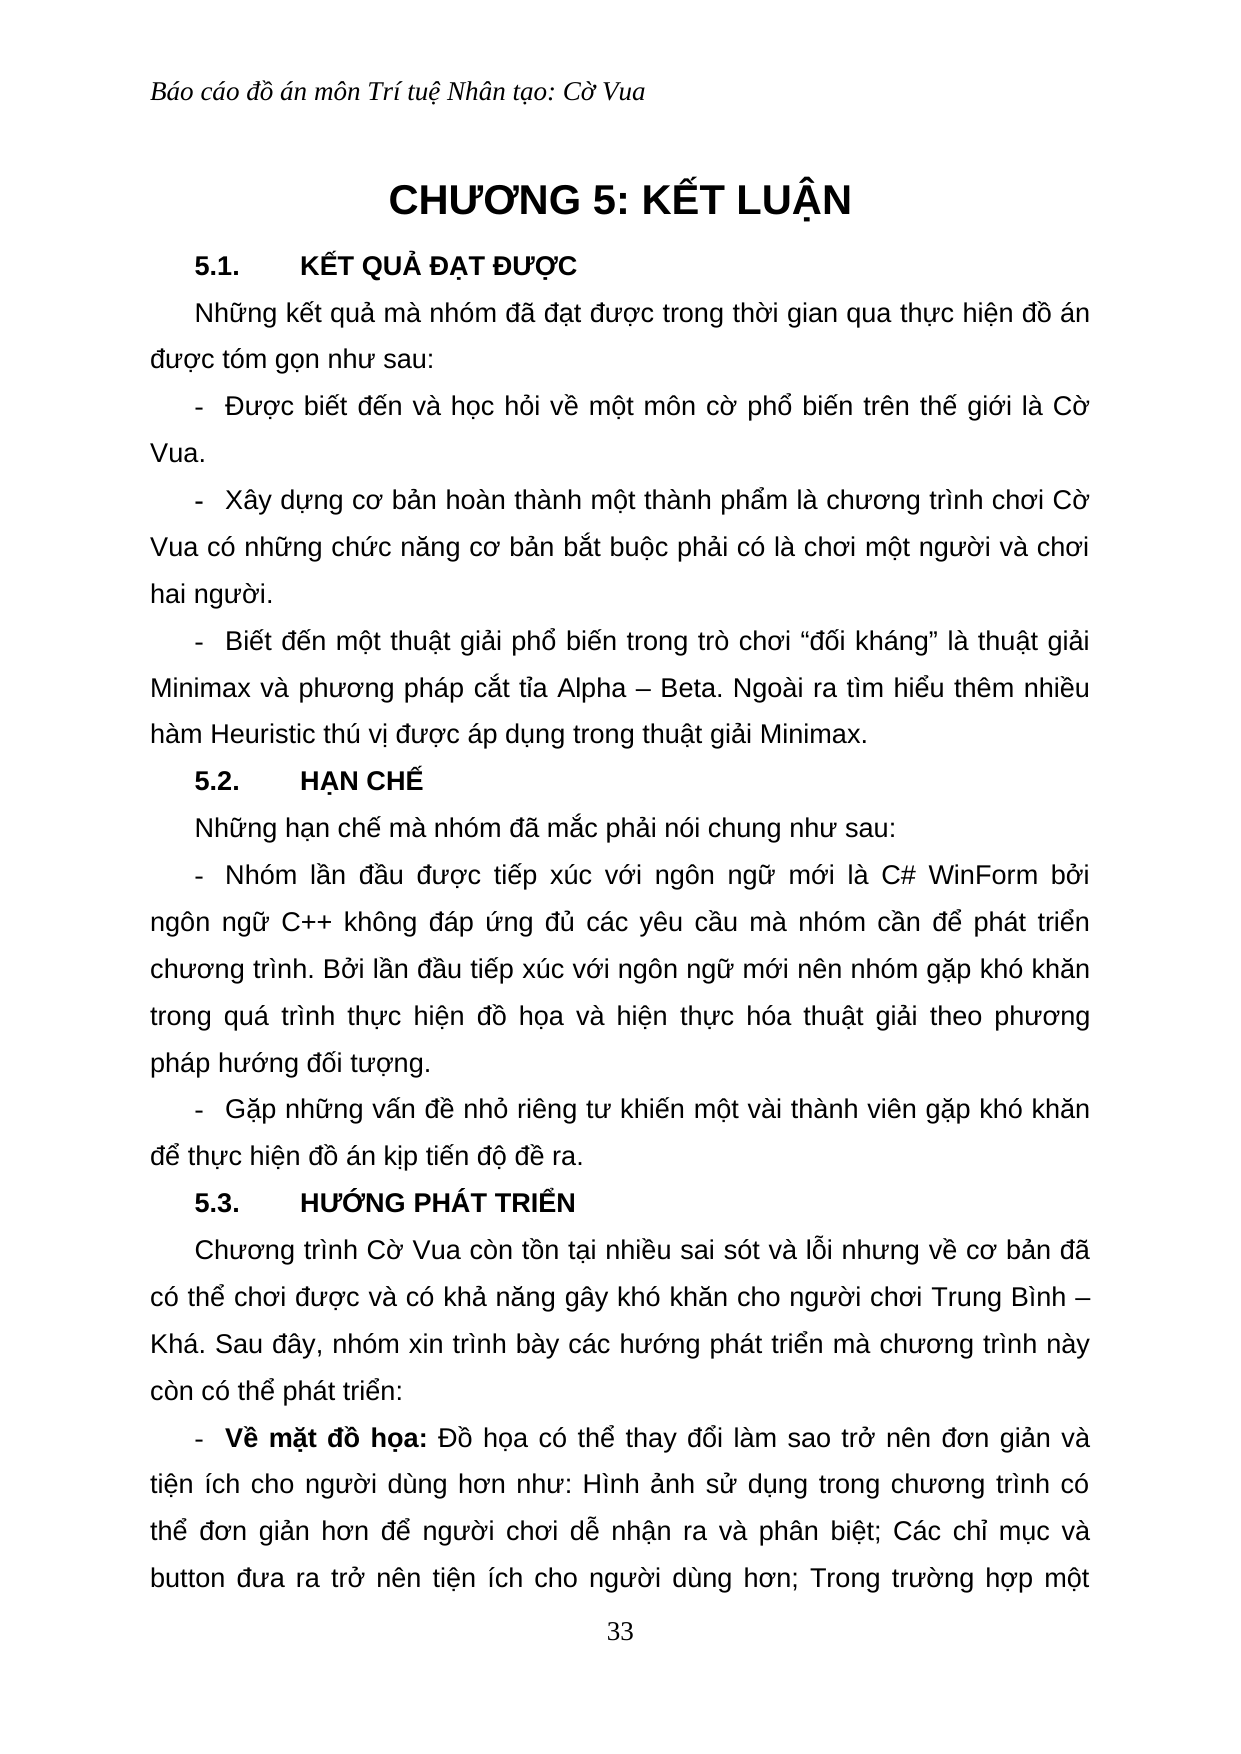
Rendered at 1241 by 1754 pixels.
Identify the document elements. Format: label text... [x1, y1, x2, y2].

subtitle CHƯƠNG 5: KẾT LUẬN [150, 175, 1090, 223]
list Được biết đến và học hỏi về một môn cờ phổ biến trên thế giới là Cờ Vua. [150, 390, 1090, 468]
list KẾT QUẢ ĐẠT ĐƯỢC [150, 250, 1090, 281]
list Chương trình Cờ Vua còn tồn tại nhiều sai sót và lỗi nhưng về cơ bản đã có thể chơi được và có khả năng gây khó khăn cho người chơi Trung Bình – Khá. Sau đây, nhóm xin trình bày các hướng phát triển mà chương trình này còn có thể phát triển: [150, 1234, 1090, 1406]
list Những kết quả mà nhóm đã đạt được trong thời gian qua thực hiện đồ án được tóm gọn như sau: [150, 297, 1090, 375]
list Xây dựng cơ bản hoàn thành một thành phẩm là chương trình chơi Cờ Vua có những chức năng cơ bản bắt buộc phải có là chơi một người và chơi hai người. [150, 484, 1090, 609]
list Biết đến một thuật giải phổ biến trong trò chơi “đối kháng” là thuật giải Minimax và phương pháp cắt tỉa Alpha – Beta. Ngoài ra tìm hiểu thêm nhiều hàm Heuristic thú vị được áp dụng trong thuật giải Minimax. [150, 625, 1090, 750]
list HƯỚNG PHÁT TRIỂN [150, 1187, 1090, 1218]
list Những hạn chế mà nhóm đã mắc phải nói chung như sau: [150, 812, 1090, 843]
list Gặp những vấn đề nhỏ riêng tư khiến một vài thành viên gặp khó khăn để thực hiện đồ án kịp tiến độ đề ra. [150, 1093, 1090, 1172]
list Nhóm lần đầu được tiếp xúc với ngôn ngữ mới là C# WinForm bởi ngôn ngữ C++ không đáp ứng đủ các yêu cầu mà nhóm cần để phát triển chương trình. Bởi lần đầu tiếp xúc với ngôn ngữ mới nên nhóm gặp khó khăn trong quá trình thực hiện đồ họa và hiện thực hóa thuật giải theo phương pháp hướng đối tượng. [150, 859, 1090, 1078]
list HẠN CHẾ [150, 765, 1090, 797]
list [150, 1422, 1090, 1593]
